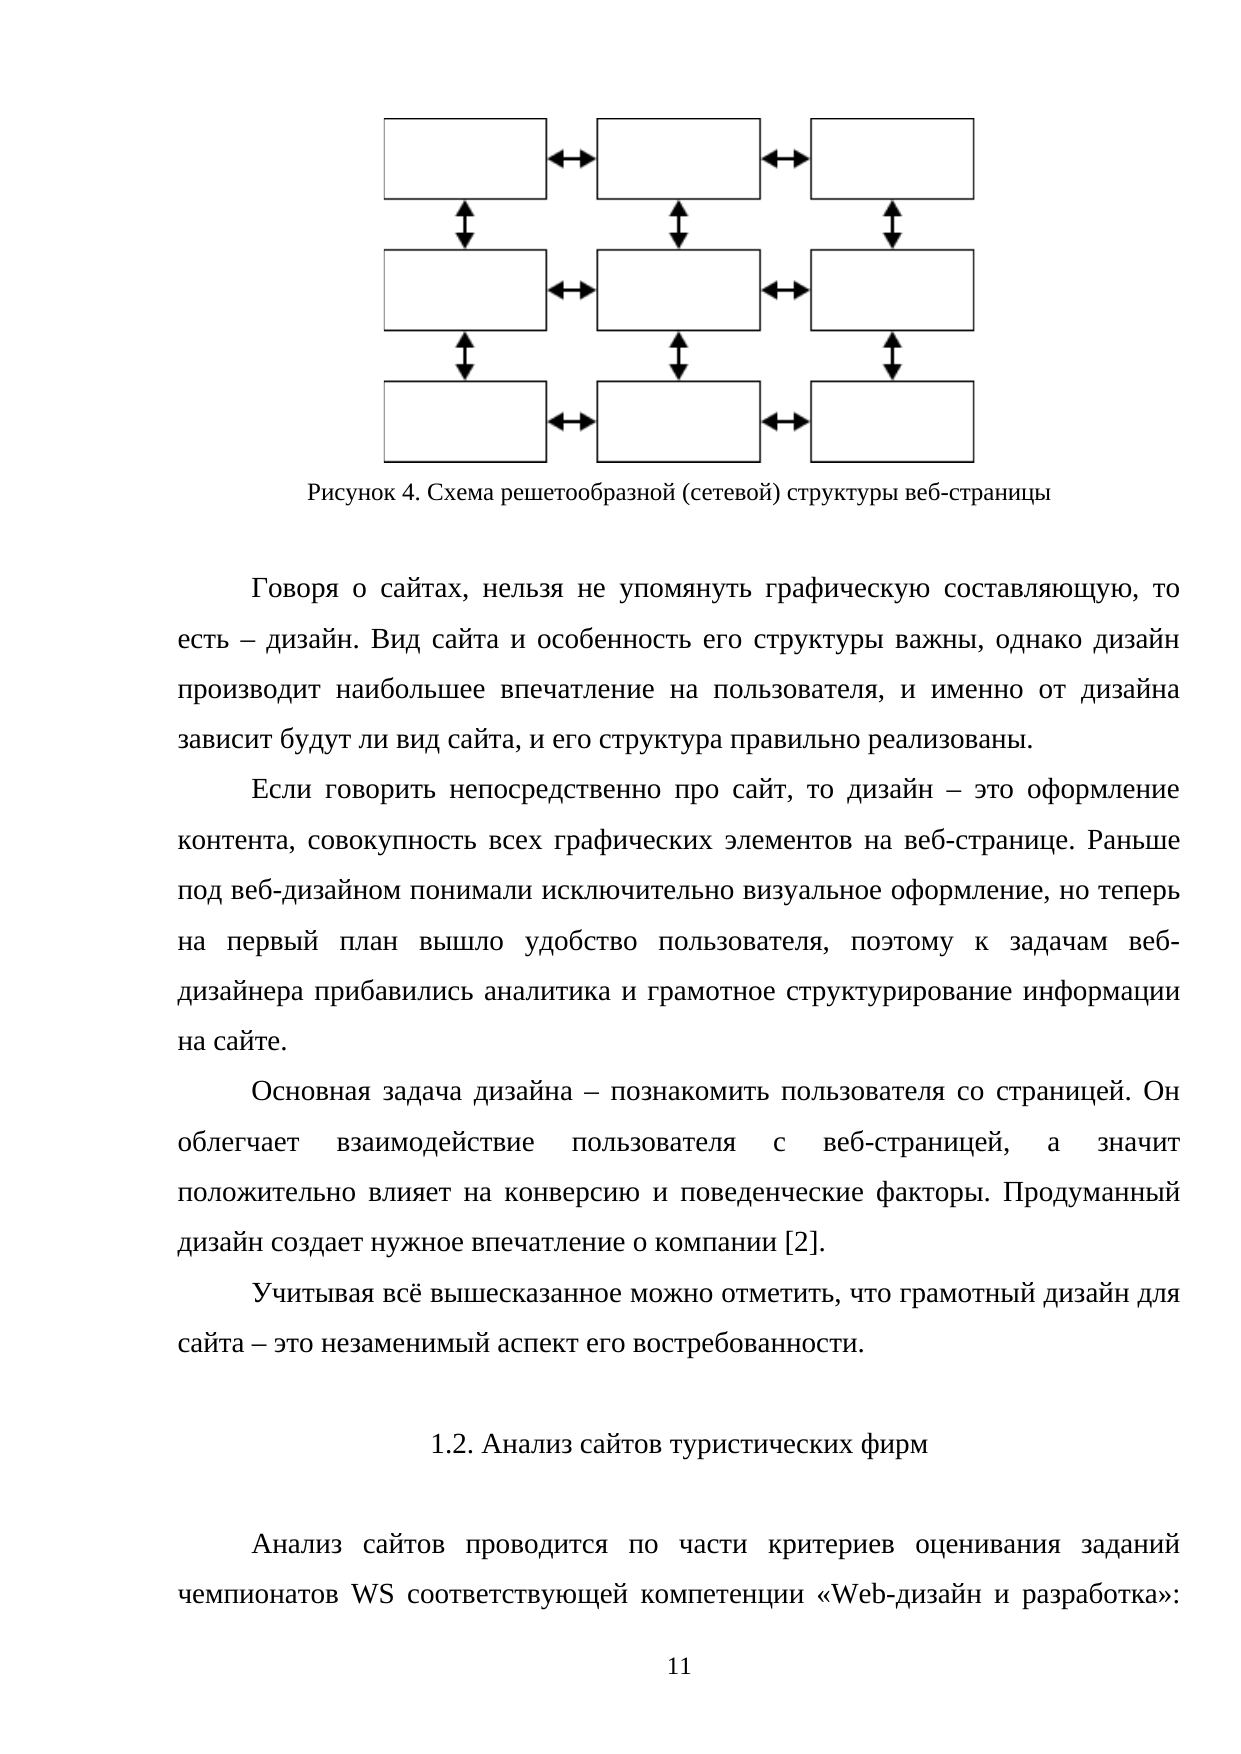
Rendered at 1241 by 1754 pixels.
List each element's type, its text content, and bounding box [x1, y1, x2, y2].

text Говоря о сайтах, нельзя не упомянуть графическую составляющую, то есть – дизайн. Вид сайта и особенность его структуры важны, однако дизайн производит наибольшее впечатление на пользователя, и именно от дизайна зависит будут ли вид сайта, и его структура правильно реализованы. [177, 570, 1181, 755]
text Основная задача дизайна – познакомить пользователя со страницей. Он облегчает взаимодействие пользователя с веб-страницей, а значит положительно влияет на конверсию и поведенческие факторы. Продуманный дизайн создает нужное впечатление о компании [2]. [177, 1073, 1181, 1258]
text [177, 1526, 1181, 1610]
subtitle 1.2. Анализ сайтов туристических фирм [177, 1426, 1181, 1459]
text Учитывая всё вышесказанное можно отметить, что грамотный дизайн для сайта – это незаменимый аспект его востребованности. [177, 1275, 1181, 1359]
text Рисунок 4. Схема решетообразной (сетевой) структуры веб-страницы [177, 477, 1181, 506]
picture [383, 118, 975, 463]
text Если говорить непосредственно про сайт, то дизайн – это оформление контента, совокупность всех графических элементов на веб-странице. Раньше под веб-дизайном понимали исключительно визуальное оформление, но теперь на первый план вышло удобство пользователя, поэтому к задачам веб-дизайнера прибавились аналитика и грамотное структурирование информации на сайте. [177, 772, 1181, 1057]
